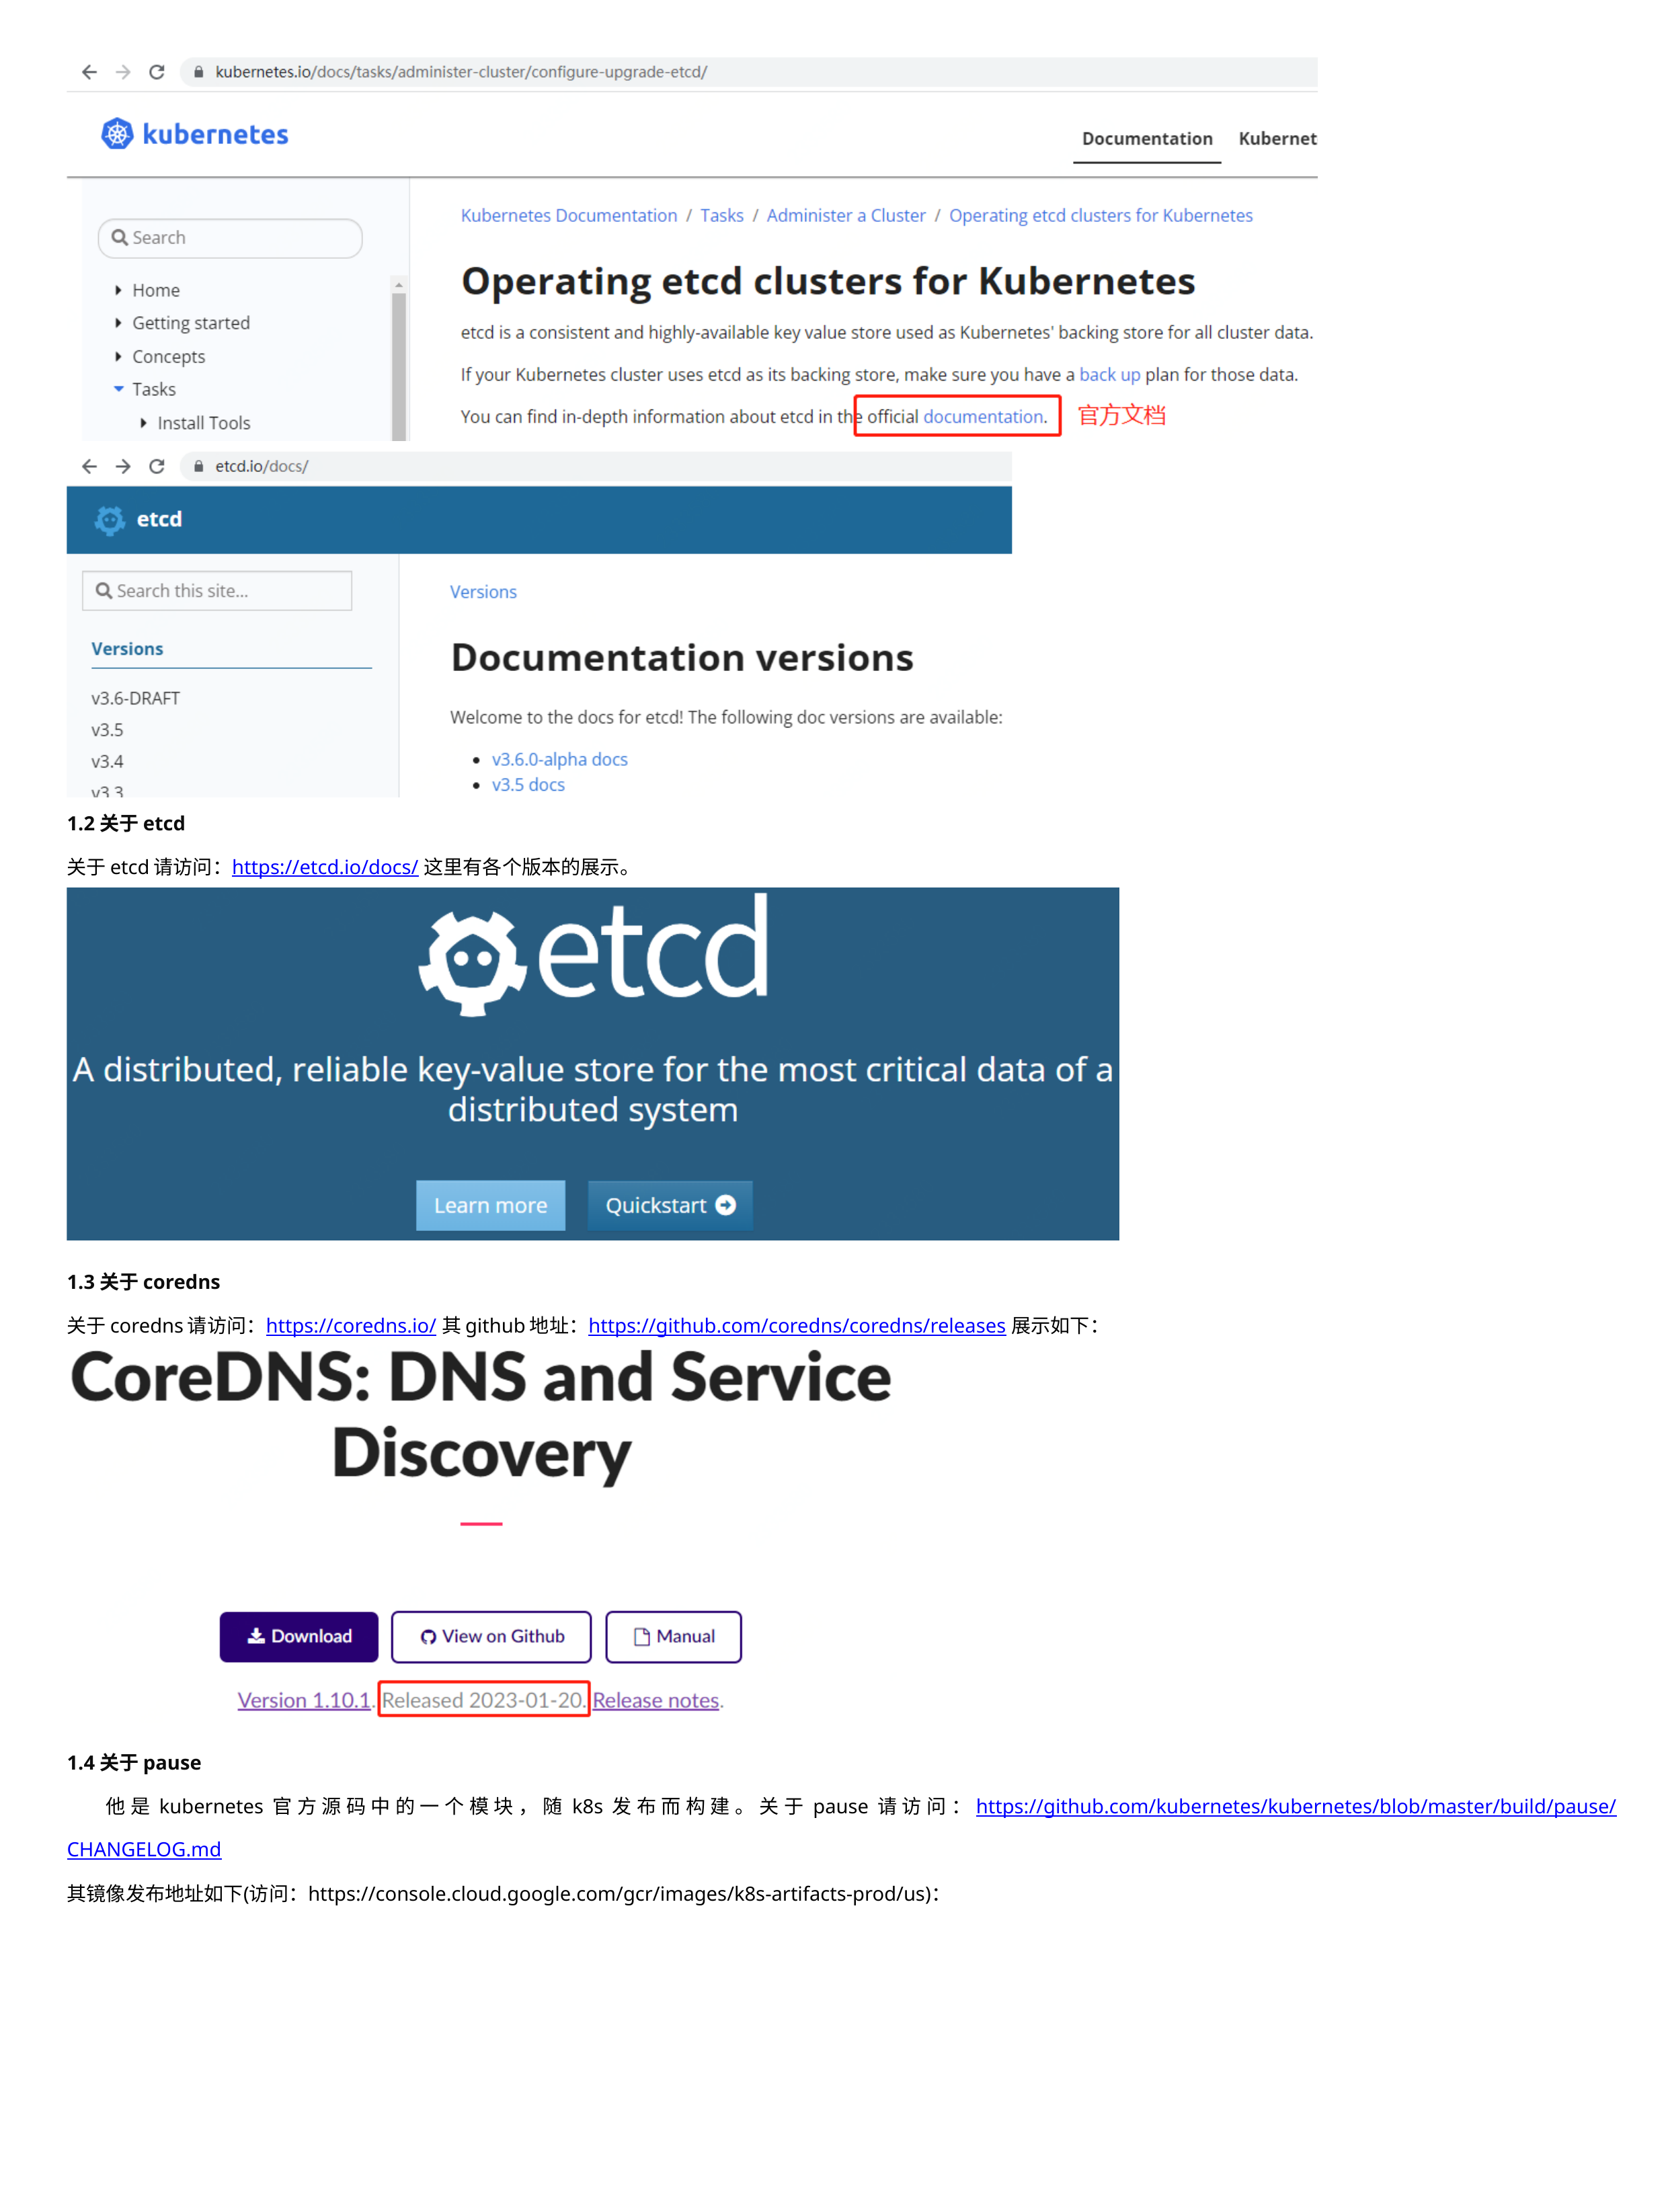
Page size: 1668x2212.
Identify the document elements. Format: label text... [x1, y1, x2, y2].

text 1.4 关于pause [67, 1739, 1617, 1783]
text 其镜像发布地址如下(访问：https://console.cloud.google.com/gcr/images/k8s-artifacts-prod/us)： [67, 1870, 1617, 1914]
text 1.2 关于etcd [67, 800, 1617, 844]
picture [67, 57, 1318, 441]
text 他是kubernetes官方源码中的一个模块，随k8s发布而构建。关于pause请访问：https://github.com/kubernetes/kubernetes/blob/master/build/pause/CHANGELOG.md [67, 1783, 1617, 1870]
picture [67, 1346, 897, 1723]
picture [67, 450, 1012, 797]
text 1.3 关于coredns [67, 1259, 1617, 1302]
picture [67, 887, 1119, 1240]
text 关于etcd请访问：https://etcd.io/docs/ 这里有各个版本的展示。 [67, 844, 1617, 887]
text 关于coredns请访问：https://coredns.io/ 其github地址：https://github.com/coredns/coredns/releases 展示如下： [67, 1302, 1617, 1346]
